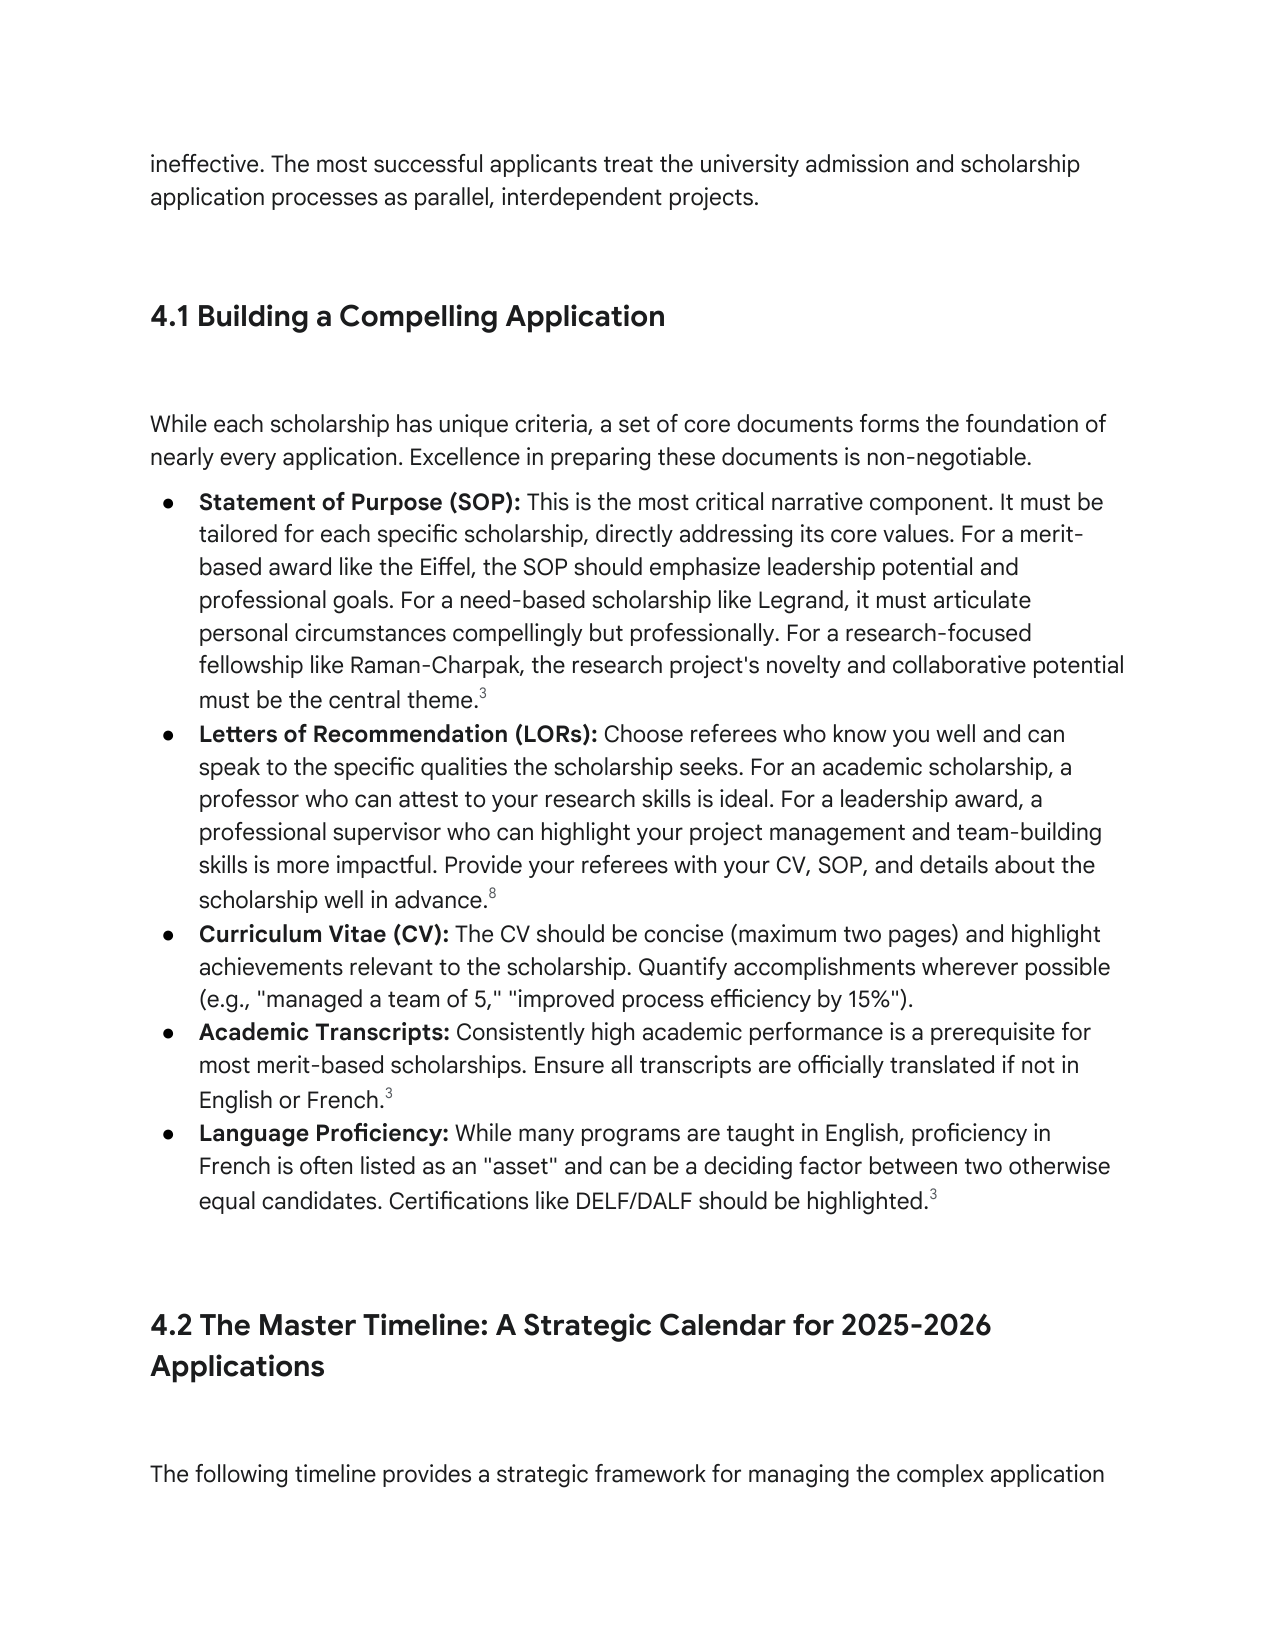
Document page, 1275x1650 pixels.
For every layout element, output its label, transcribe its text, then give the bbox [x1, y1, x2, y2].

list Language Proficiency: While many programs are taught in English, proficiency in French is often listed as an "asset" and can be a deciding factor between two otherwise equal candidates. Certifications like DELF/DALF should be highlighted.3 [161, 1120, 1125, 1217]
list Curriculum Vitae (CV): The CV should be concise (maximum two pages) and highlight achievements relevant to the scholarship. Quantify accomplishments wherever possible (e.g., "managed a team of 5," "improved process efficiency by 15%"). [161, 920, 1125, 1014]
subtitle 4.2 The Master Timeline: A Strategic Calendar for 2025-2026 Applications [150, 1307, 1125, 1385]
subtitle 4.1 Building a Compelling Application [150, 298, 1125, 335]
text While each scholarship has unique criteria, a set of core documents forms the foundation of nearly every application. Excellence in preparing these documents is non-negotiable. [150, 410, 1125, 471]
list Statement of Purpose (SOP): This is the most critical narrative component. It must be tailored for each specific scholarship, directly addressing its core values. For a merit-based award like the Eiffel, the SOP should emphasize leadership potential and professional goals. For a need-based scholarship like Legrand, it must articulate personal circumstances compellingly but professionally. For a research-focused fellowship like Raman-Charpak, the research project's novelty and collaborative potential must be the central theme.3 [161, 488, 1125, 716]
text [150, 1461, 1125, 1489]
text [150, 150, 1125, 211]
list Academic Transcripts: Consistently high academic performance is a prerequisite for most merit-based scholarships. Ensure all transcripts are officially translated if not in English or French.3 [161, 1018, 1125, 1115]
list Letters of Recommendation (LORs): Choose referees who know you well and can speak to the specific qualities the scholarship seeks. For an academic scholarship, a professor who can attest to your research skills is ideal. For a leadership award, a professional supervisor who can highlight your project management and team-building skills is more impactful. Provide your referees with your CV, SOP, and details about the scholarship well in advance.8 [161, 720, 1125, 916]
